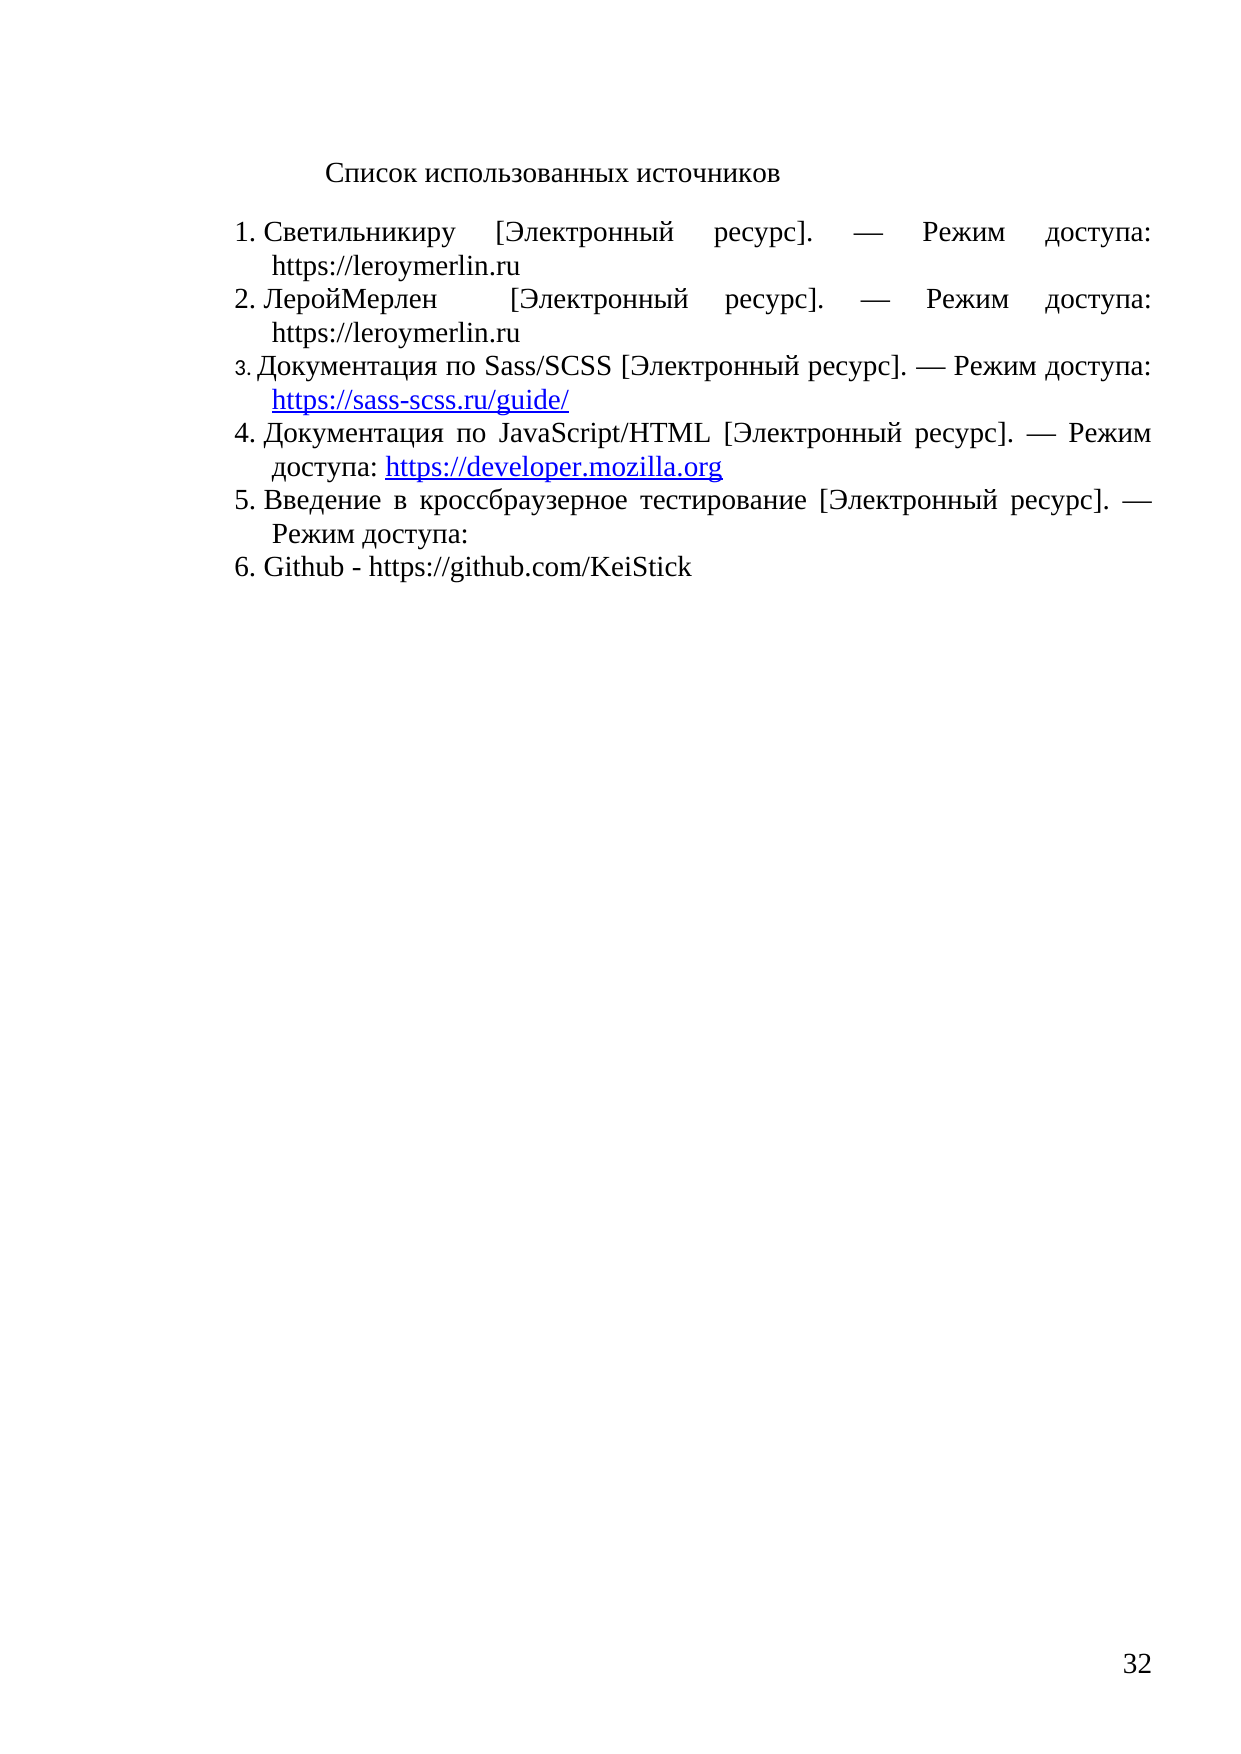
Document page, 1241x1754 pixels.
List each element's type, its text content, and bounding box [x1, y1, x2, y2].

subtitle Список использованных источников [252, 156, 1152, 189]
list Документация по Sass/SCSS [Электронный ресурс]. — Режим доступа: https://sass-scss.ru/guide/ [234, 348, 1152, 415]
list Светильникиру [Электронный ресурс]. — Режим доступа: https://leroymerlin.ru [234, 214, 1152, 281]
list Github - https://github.com/KeiStick [234, 549, 1152, 583]
list Введение в кроссбраузерное тестирование [Электронный ресурс]. — Режим доступа: [234, 482, 1152, 549]
list Документация по JavaScript/HTML [Электронный ресурс]. — Режим доступа: https://developer.mozilla.org [234, 415, 1152, 482]
list ЛеройМерлен [Электронный ресурс]. — Режим доступа: https://leroymerlin.ru [234, 281, 1152, 348]
